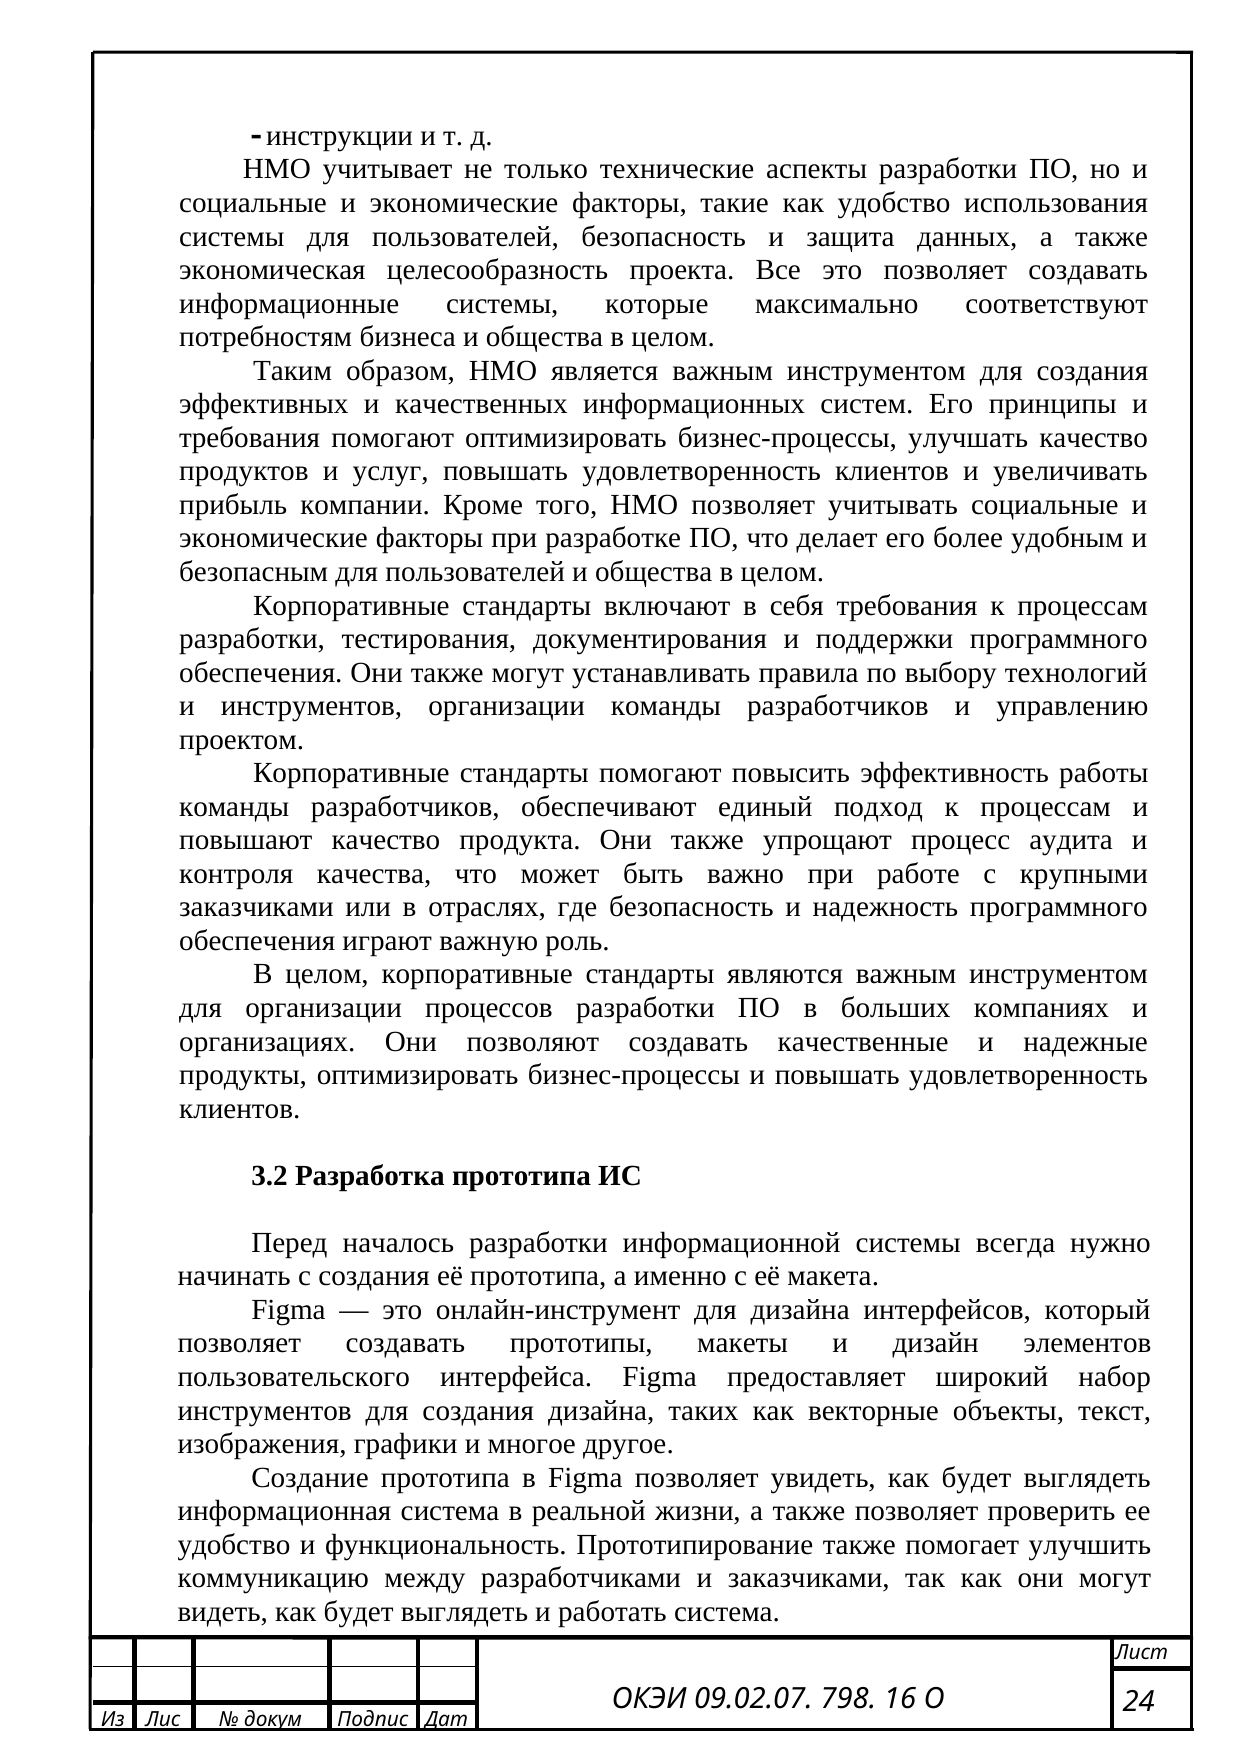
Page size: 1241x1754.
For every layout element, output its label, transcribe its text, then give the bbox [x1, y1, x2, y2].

text Figma — это онлайн-инструмент для дизайна интерфейсов, который позволяет создавать прототипы, макеты и дизайн элементов пользовательского интерфейса. Figma предоставляет широкий набор инструментов для создания дизайна, таких как векторные объекты, текст, изображения, графики и многое другое. [177, 1292, 1152, 1460]
list инструкции и т. д. [177, 118, 1149, 152]
text НМО учитывает не только технические аспекты разработки ПО, но и социальные и экономические факторы, такие как удобство использования системы для пользователей, безопасность и защита данных, а также экономическая целесообразность проекта. Все это позволяет создавать информационные системы, которые максимально соответствуют потребностям бизнеса и общества в целом. [179, 152, 1149, 353]
text Создание прототипа в Figma позволяет увидеть, как будет выглядеть информационная система в реальной жизни, а также позволяет проверить ее удобство и функциональность. Прототипирование также помогает улучшить коммуникацию между разработчиками и заказчиками, так как они могут видеть, как будет выглядеть и работать система. [177, 1460, 1152, 1627]
text 3.2 Разработка прототипа ИС [177, 1158, 1152, 1191]
text В целом, корпоративные стандарты являются важным инструментом для организации процессов разработки ПО в больших компаниях и организациях. Они позволяют создавать качественные и надежные продукты, оптимизировать бизнес-процессы и повышать удовлетворенность клиентов. [179, 957, 1149, 1124]
text Перед началось разработки информационной системы всегда нужно начинать с создания её прототипа, а именно с её макета. [177, 1225, 1152, 1292]
text Таким образом, НМО является важным инструментом для создания эффективных и качественных информационных систем. Его принципы и требования помогают оптимизировать бизнес-процессы, улучшать качество продуктов и услуг, повышать удовлетворенность клиентов и увеличивать прибыль компании. Кроме того, НМО позволяет учитывать социальные и экономические факторы при разработке ПО, что делает его более удобным и безопасным для пользователей и общества в целом. [179, 353, 1149, 588]
text Корпоративные стандарты включают в себя требования к процессам разработки, тестирования, документирования и поддержки программного обеспечения. Они также могут устанавливать правила по выбору технологий и инструментов, организации команды разработчиков и управлению проектом. [179, 588, 1149, 755]
text Корпоративные стандарты помогают повысить эффективность работы команды разработчиков, обеспечивают единый подход к процессам и повышают качество продукта. Они также упрощают процесс аудита и контроля качества, что может быть важно при работе с крупными заказчиками или в отраслях, где безопасность и надежность программного обеспечения играют важную роль. [179, 755, 1149, 957]
